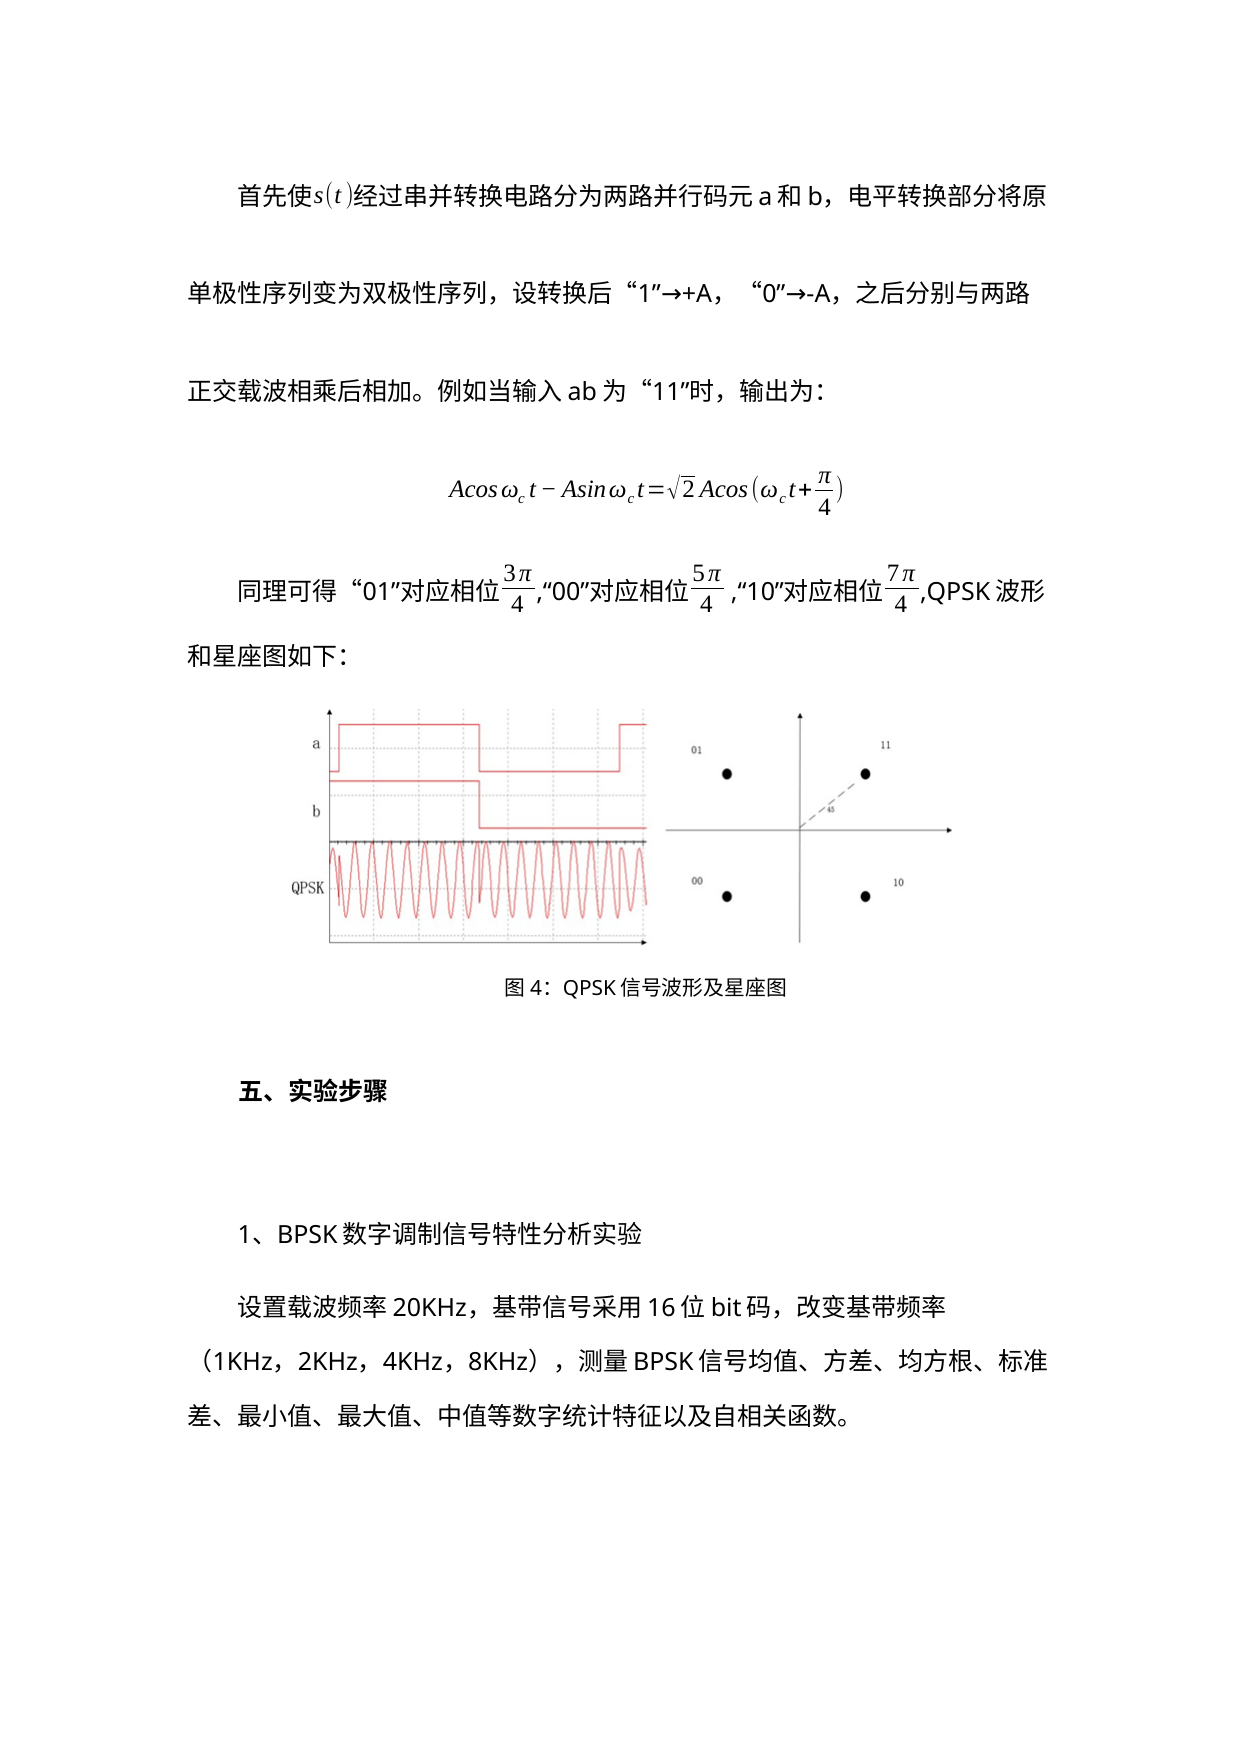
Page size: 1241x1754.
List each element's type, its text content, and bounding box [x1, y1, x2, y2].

text 同理可得“01”对应相位,“00”对应相位 ,“10”对应相位,QPSK波形和星座图如下： [187, 559, 1053, 673]
picture [291, 709, 955, 948]
text 1、BPSK数字调制信号特性分析实验 [187, 1214, 1053, 1251]
text 五、实验步骤 [187, 1071, 1053, 1108]
text 设置载波频率20KHz，基带信号采用16位bit码，改变基带频率（1KHz，2KHz，4KHz，8KHz），测量BPSK信号均值、方差、均方根、标准差、最小值、最大值、中值等数字统计特征以及自相关函数。 [187, 1287, 1053, 1432]
text 首先使经过串并转换电路分为两路并行码元a和b，电平转换部分将原单极性序列变为双极性序列，设转换后“1”→+A，“0”→-A，之后分别与两路正交载波相乘后相加。例如当输入ab为“11”时，输出为： [187, 162, 1053, 422]
